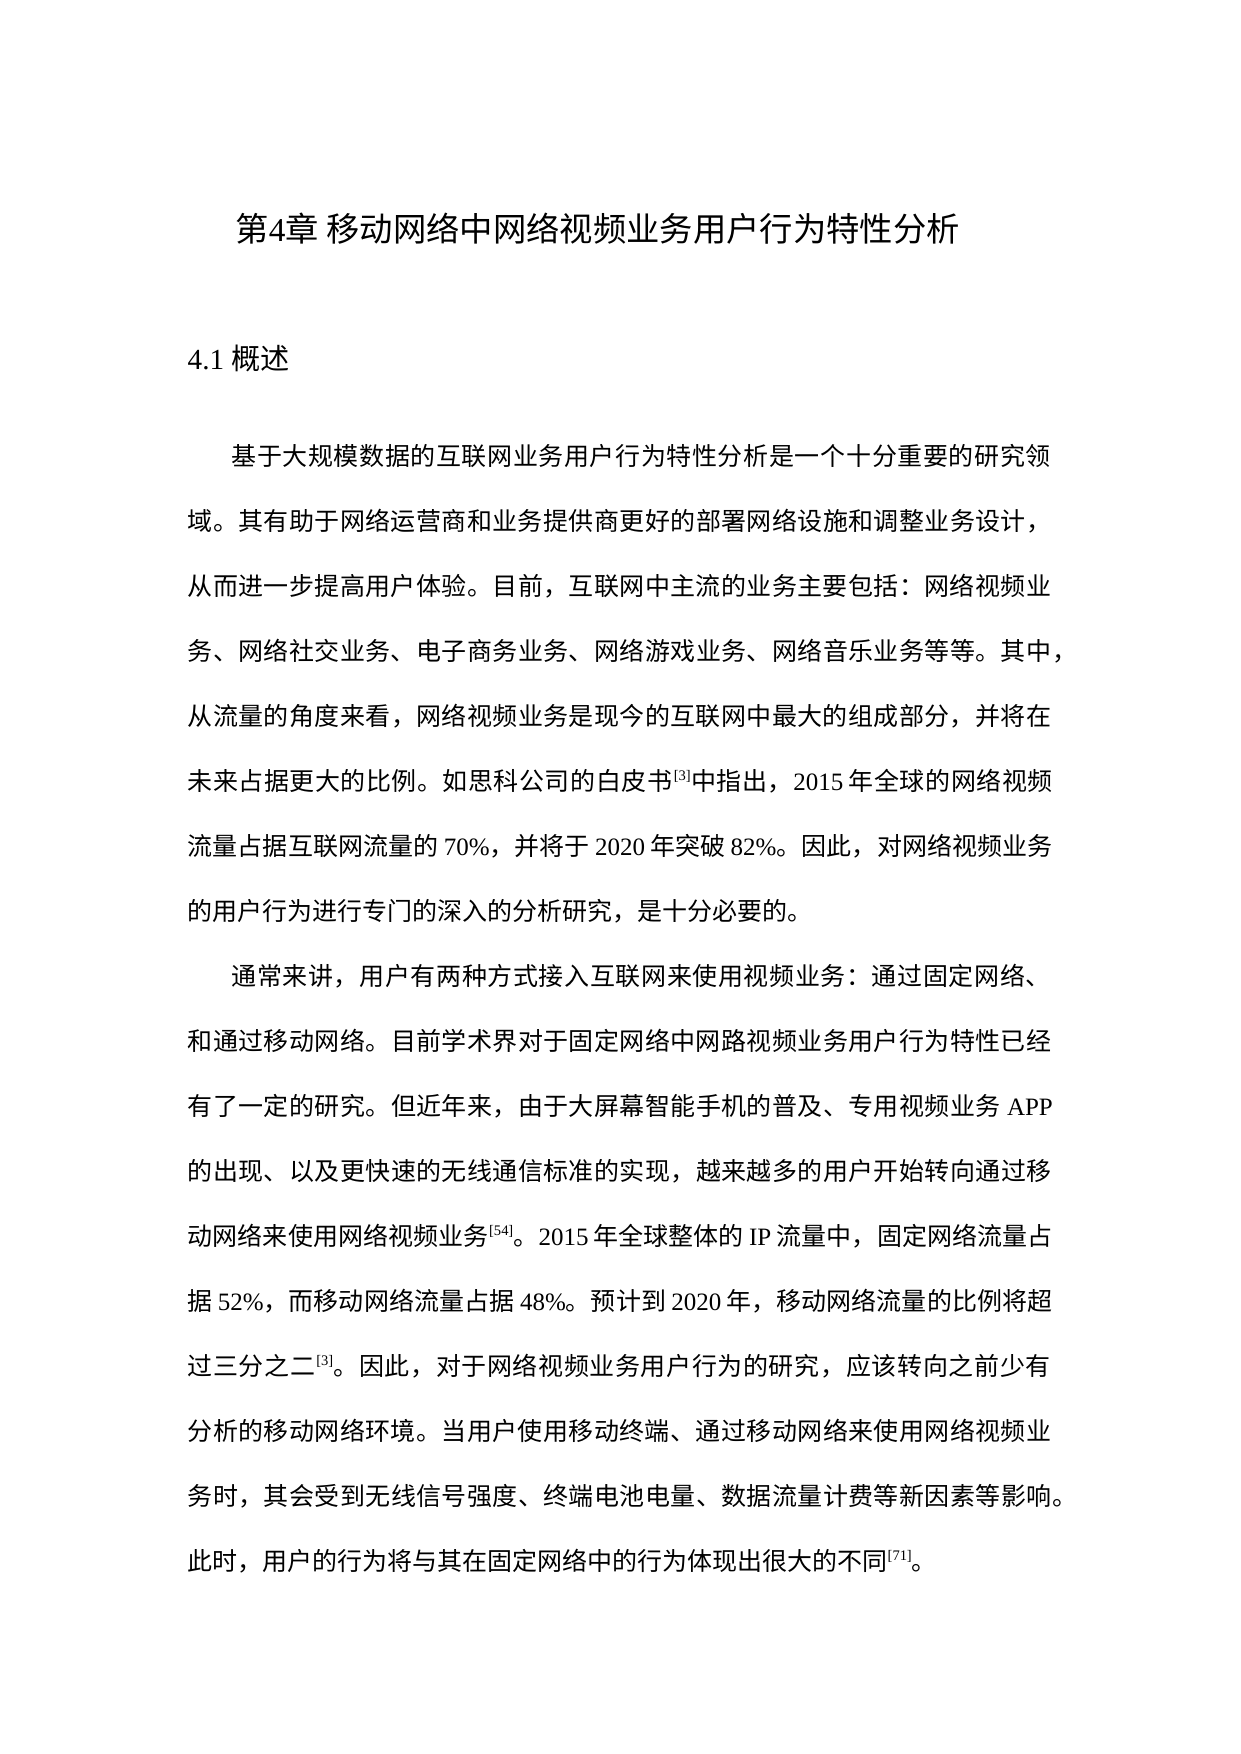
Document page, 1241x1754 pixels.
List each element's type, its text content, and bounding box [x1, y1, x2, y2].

text 通常来讲，用户有两种方式接入互联网来使用视频业务：通过固定网络、和通过移动网络。目前学术界对于固定网络中网路视频业务用户行为特性已经有了一定的研究。但近年来，由于大屏幕智能手机的普及、专用视频业务APP的出现、以及更快速的无线通信标准的实现，越来越多的用户开始转向通过移动网络来使用网络视频业务[54]。2015年全球整体的IP流量中，固定网络流量占据52%，而移动网络流量占据48%。预计到2020年，移动网络流量的比例将超过三分之二[3]。因此，对于网络视频业务用户行为的研究，应该转向之前少有分析的移动网络环境。当用户使用移动终端、通过移动网络来使用网络视频业务时，其会受到无线信号强度、终端电池电量、数据流量计费等新因素等影响。此时，用户的行为将与其在固定网络中的行为体现出很大的不同[71]。 [187, 942, 1053, 1592]
text 基于大规模数据的互联网业务用户行为特性分析是一个十分重要的研究领域。其有助于网络运营商和业务提供商更好的部署网络设施和调整业务设计，从而进一步提高用户体验。目前，互联网中主流的业务主要包括：网络视频业务、网络社交业务、电子商务业务、网络游戏业务、网络音乐业务等等。其中，从流量的角度来看，网络视频业务是现今的互联网中最大的组成部分，并将在未来占据更大的比例。如思科公司的白皮书[3]中指出，2015年全球的网络视频流量占据互联网流量的70%，并将于2020年突破82%。因此，对网络视频业务的用户行为进行专门的深入的分析研究，是十分必要的。 [187, 422, 1053, 942]
text 概述 [187, 324, 1053, 389]
text 移动网络中网络视频业务用户行为特性分析 [187, 194, 1053, 259]
